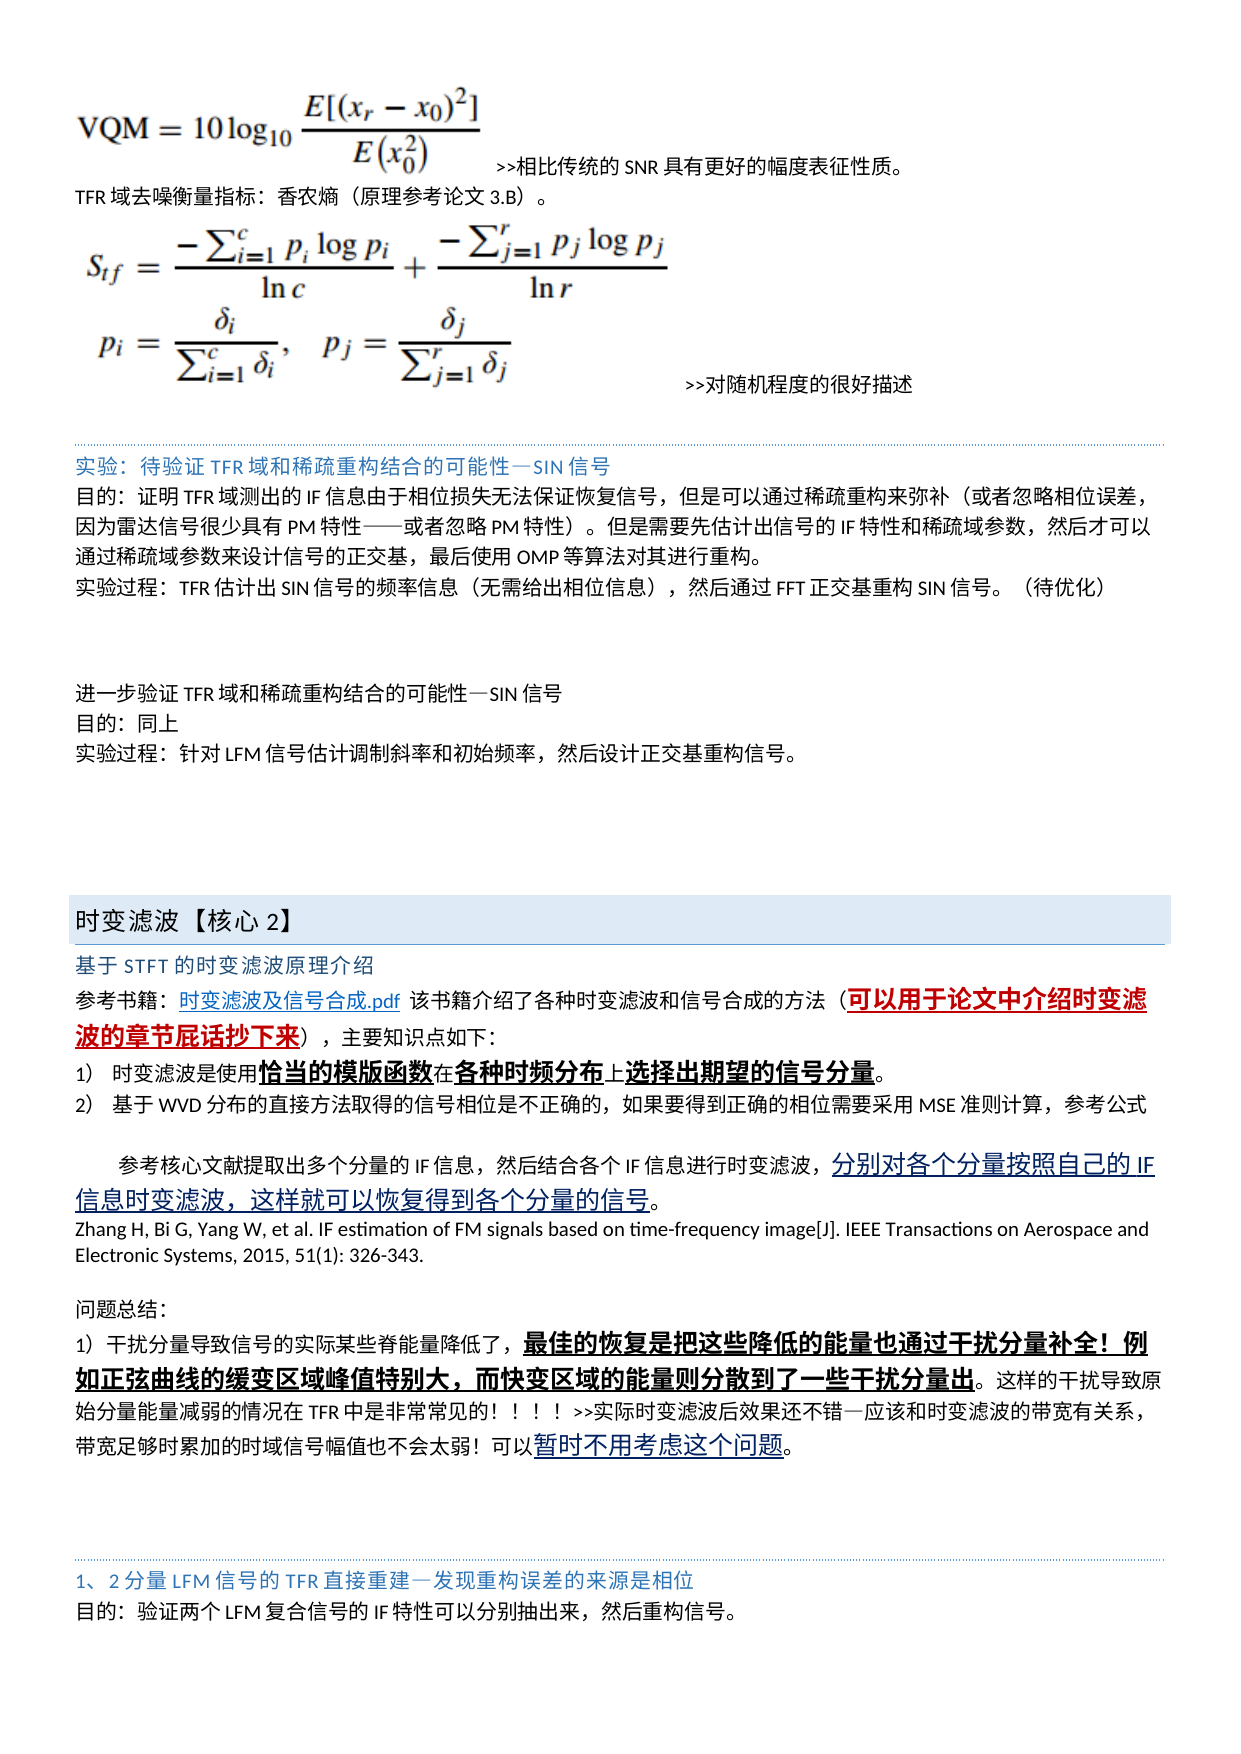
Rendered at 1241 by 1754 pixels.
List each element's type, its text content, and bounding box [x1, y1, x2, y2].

text 问题总结： [75, 1293, 1165, 1323]
list 基于WVD分布的直接方法取得的信号相位是不正确的，如果要得到正确的相位需要采用MSE准则计算，参考公式 [75, 1088, 1165, 1119]
text 目的：验证两个LFM复合信号的IF特性可以分别抽出来，然后重构信号。 [75, 1595, 1165, 1625]
picture [75, 210, 685, 392]
text TFR域去噪衡量指标：香农熵（原理参考论文3.B）。 [75, 181, 1165, 211]
text 目的：同上 [75, 707, 1165, 738]
picture [75, 80, 496, 175]
subtitle 实验：待验证TFR域和稀疏重构结合的可能性—SIN信号 [75, 444, 1165, 480]
subtitle 时变滤波【核心2】 [75, 901, 1165, 937]
list 时变滤波是使用恰当的模版函数在各种时频分布上选择出期望的信号分量。 [75, 1052, 1165, 1088]
text 参考核心文献提取出多个分量的IF信息，然后结合各个IF信息进行时变滤波，分别对各个分量按照自己的IF信息时变滤波，这样就可以恢复得到各个分量的信号。 [75, 1144, 1165, 1217]
text 1）干扰分量导致信号的实际某些脊能量降低了，最佳的恢复是把这些降低的能量也通过干扰分量补全！例如正弦曲线的缓变区域峰值特别大，而快变区域的能量则分散到了一些干扰分量出。这样的干扰导致原始分量能量减弱的情况在TFR中是非常常见的！！！！>>实际时变滤波后效果还不错—应该和时变滤波的带宽有关系，带宽足够时累加的时域信号幅值也不会太弱！可以暂时不用考虑这个问题。 [75, 1323, 1165, 1462]
subtitle 基于STFT的时变滤波原理介绍 [75, 945, 1165, 980]
subtitle 1、2分量LFM信号的TFR直接重建—发现重构误差的来源是相位 [75, 1559, 1165, 1595]
text Zhang H, Bi G, Yang W, et al. IF estimation of FM signals based on time-frequency image[J]. IEEE Transactions on Aerospace and Electronic Systems, 2015, 51(1): 326-343. [75, 1217, 1165, 1267]
text 参考书籍：时变滤波及信号合成.pdf 该书籍介绍了各种时变滤波和信号合成的方法（可以用于论文中介绍时变滤波的章节屁话抄下来），主要知识点如下： [75, 980, 1165, 1052]
text 进一步验证TFR域和稀疏重构结合的可能性—SIN信号 [75, 677, 1165, 707]
text 实验过程：TFR估计出SIN信号的频率信息（无需给出相位信息），然后通过FFT正交基重构SIN信号。（待优化） [75, 571, 1165, 601]
text 目的：证明TFR域测出的IF信息由于相位损失无法保证恢复信号，但是可以通过稀疏重构来弥补（或者忽略相位误差，因为雷达信号很少具有PM特性——或者忽略PM特性）。但是需要先估计出信号的IF特性和稀疏域参数，然后才可以通过稀疏域参数来设计信号的正交基，最后使用OMP等算法对其进行重构。 [75, 480, 1165, 571]
text 实验过程：针对LFM信号估计调制斜率和初始频率，然后设计正交基重构信号。 [75, 738, 1165, 768]
